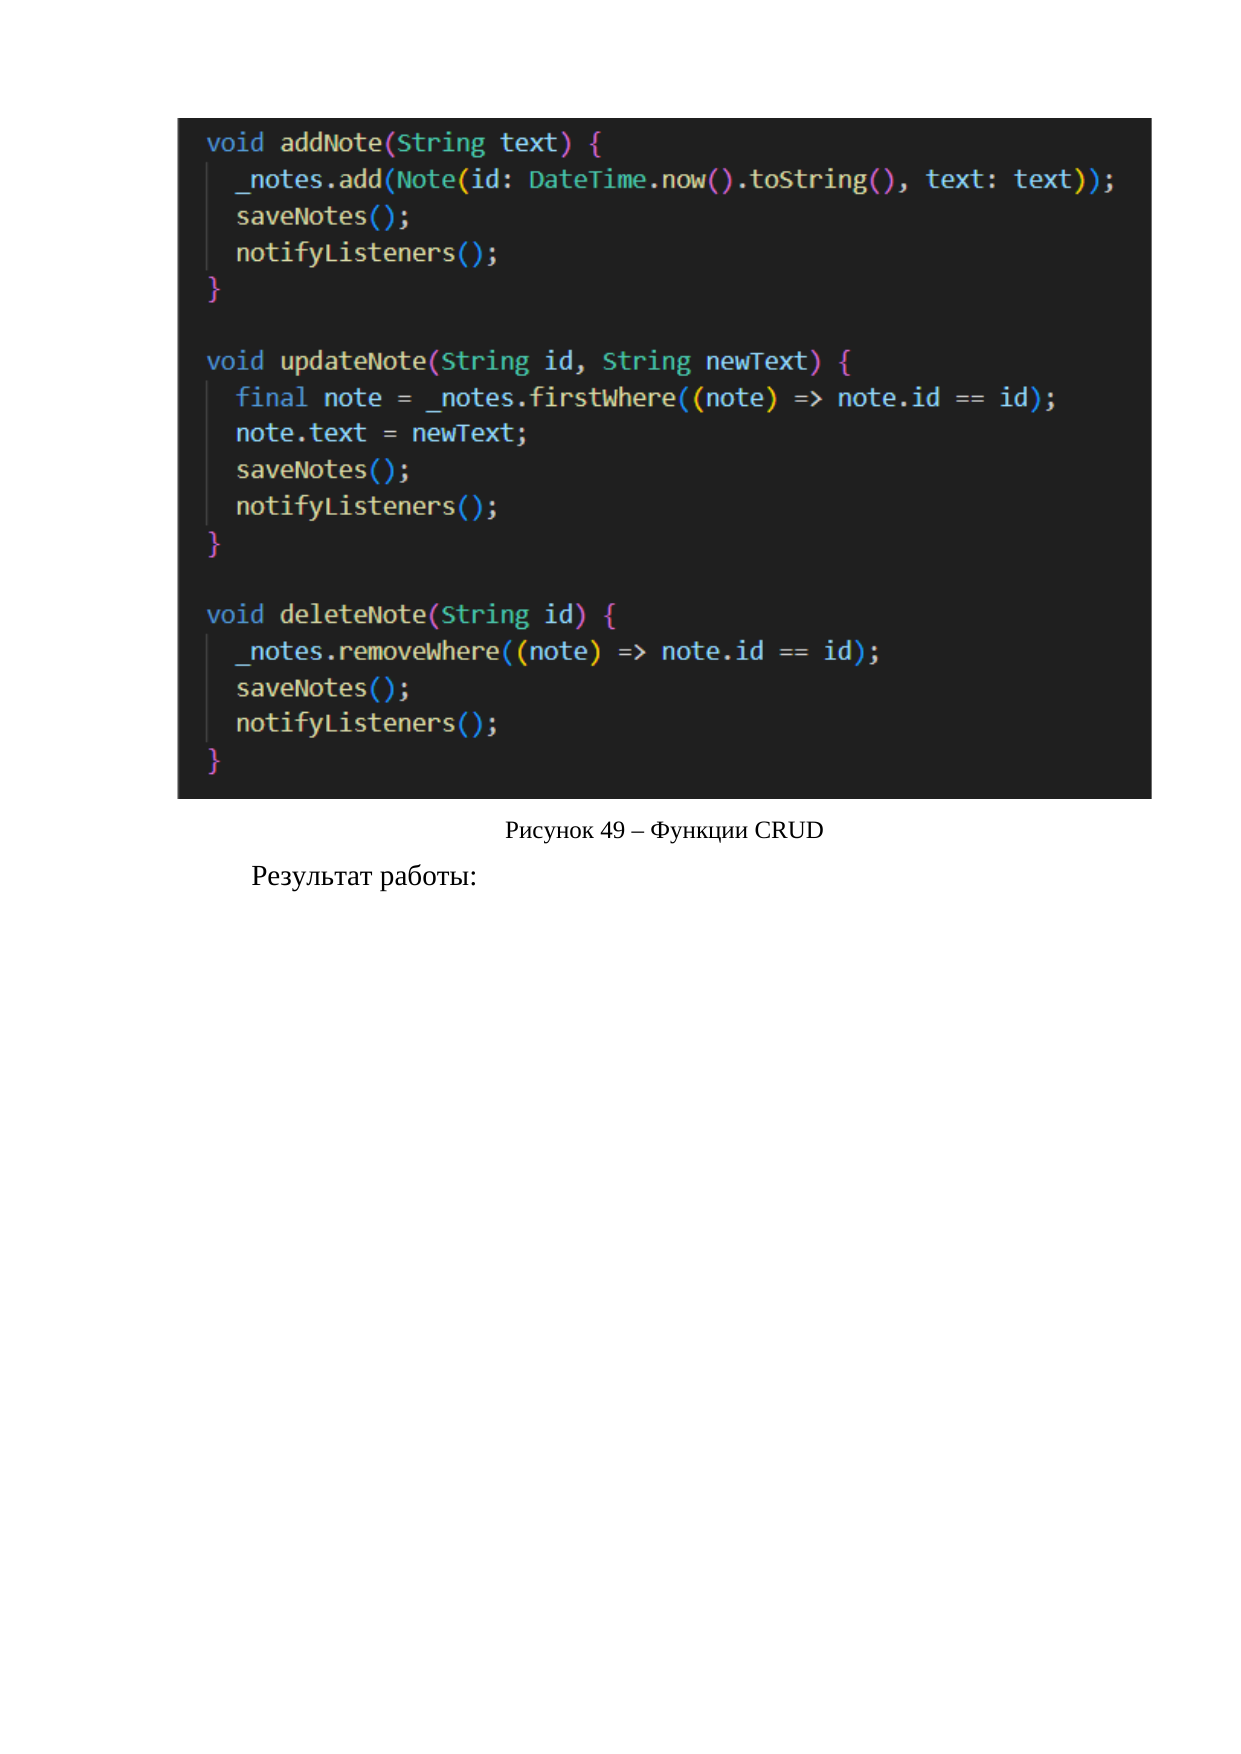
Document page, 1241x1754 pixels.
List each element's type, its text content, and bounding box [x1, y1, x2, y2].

text Рисунок 49 – Функции CRUD [177, 815, 1152, 844]
picture [177, 118, 1152, 799]
text Результат работы: [177, 858, 1152, 892]
